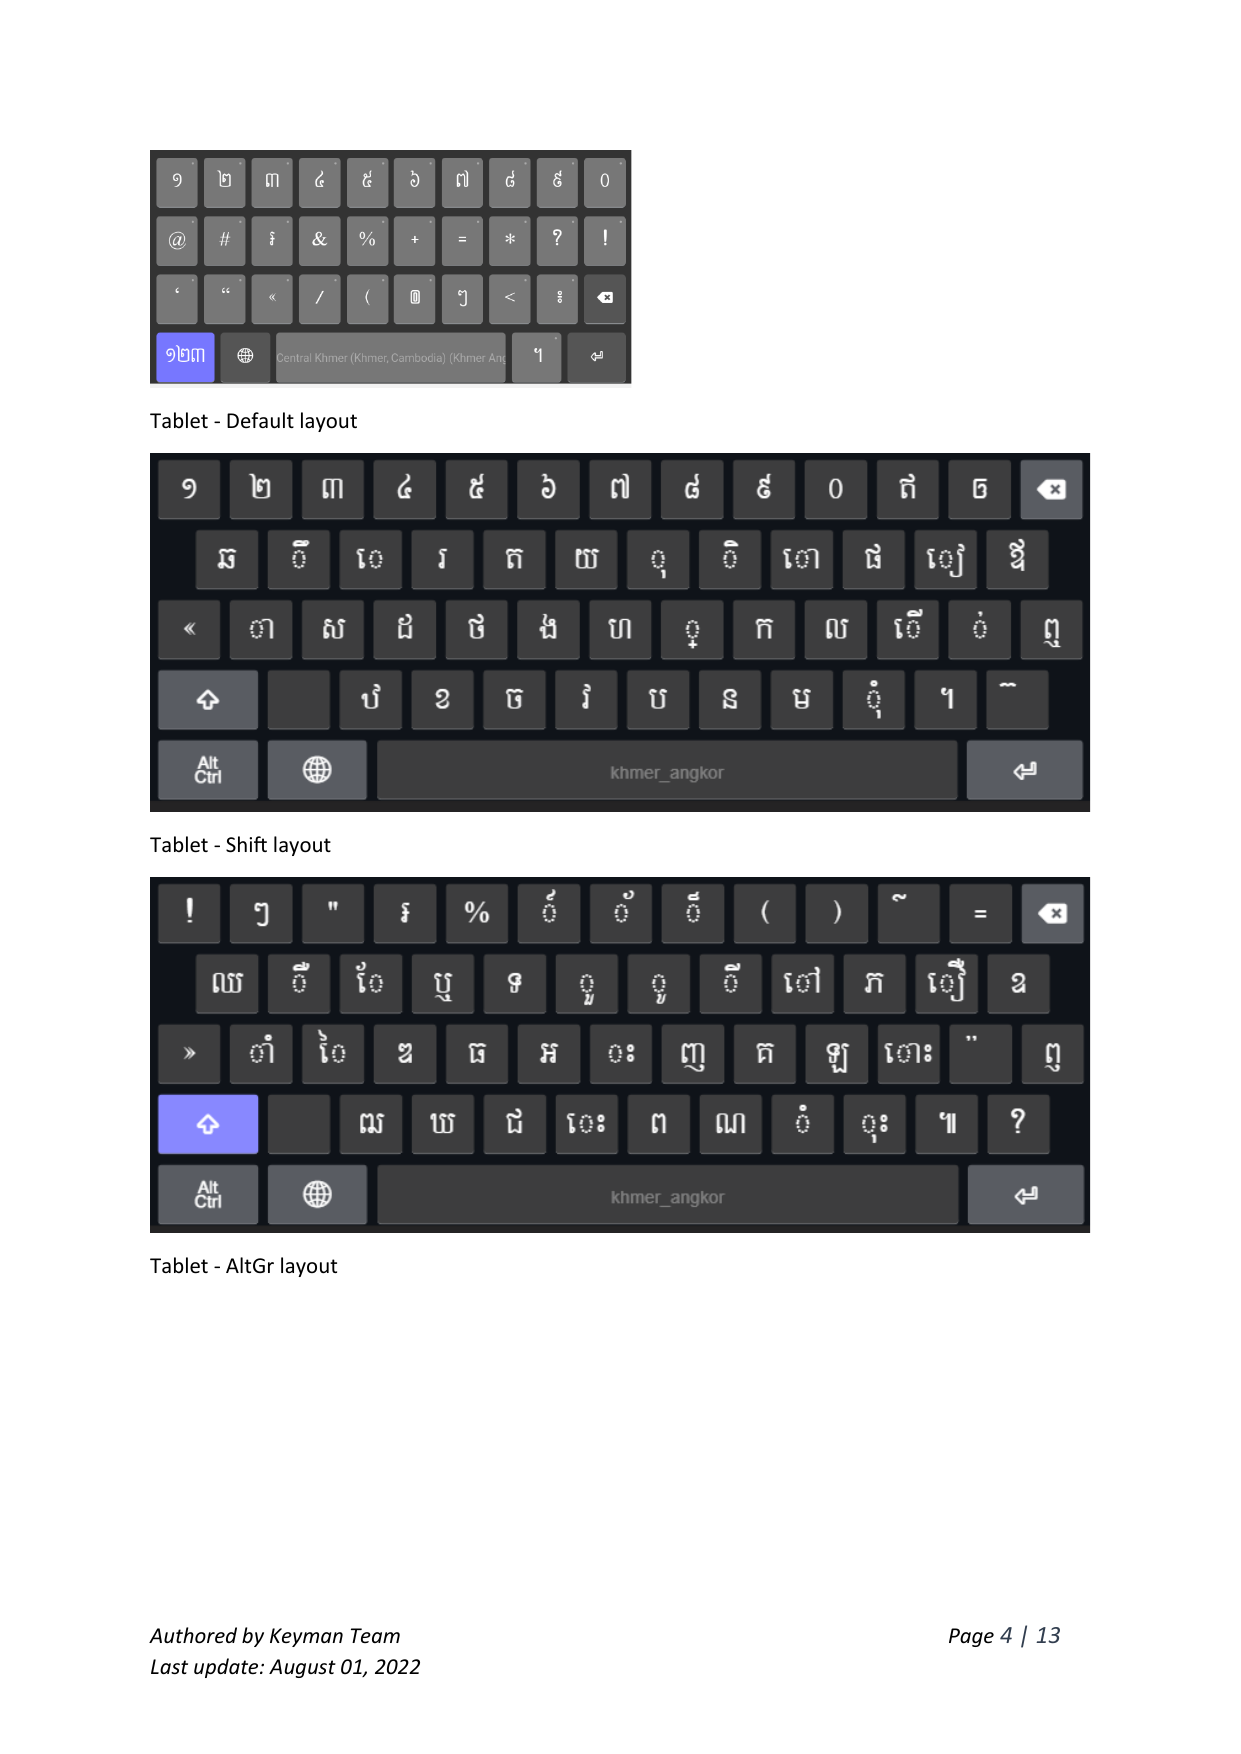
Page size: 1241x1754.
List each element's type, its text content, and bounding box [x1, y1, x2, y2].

picture [150, 453, 1091, 812]
text Tablet - AltGr layout [150, 1251, 1090, 1279]
text Tablet - Default layout [150, 406, 1090, 434]
picture [150, 877, 1091, 1233]
text Tablet - Shift layout [150, 831, 1090, 858]
picture [150, 150, 632, 388]
